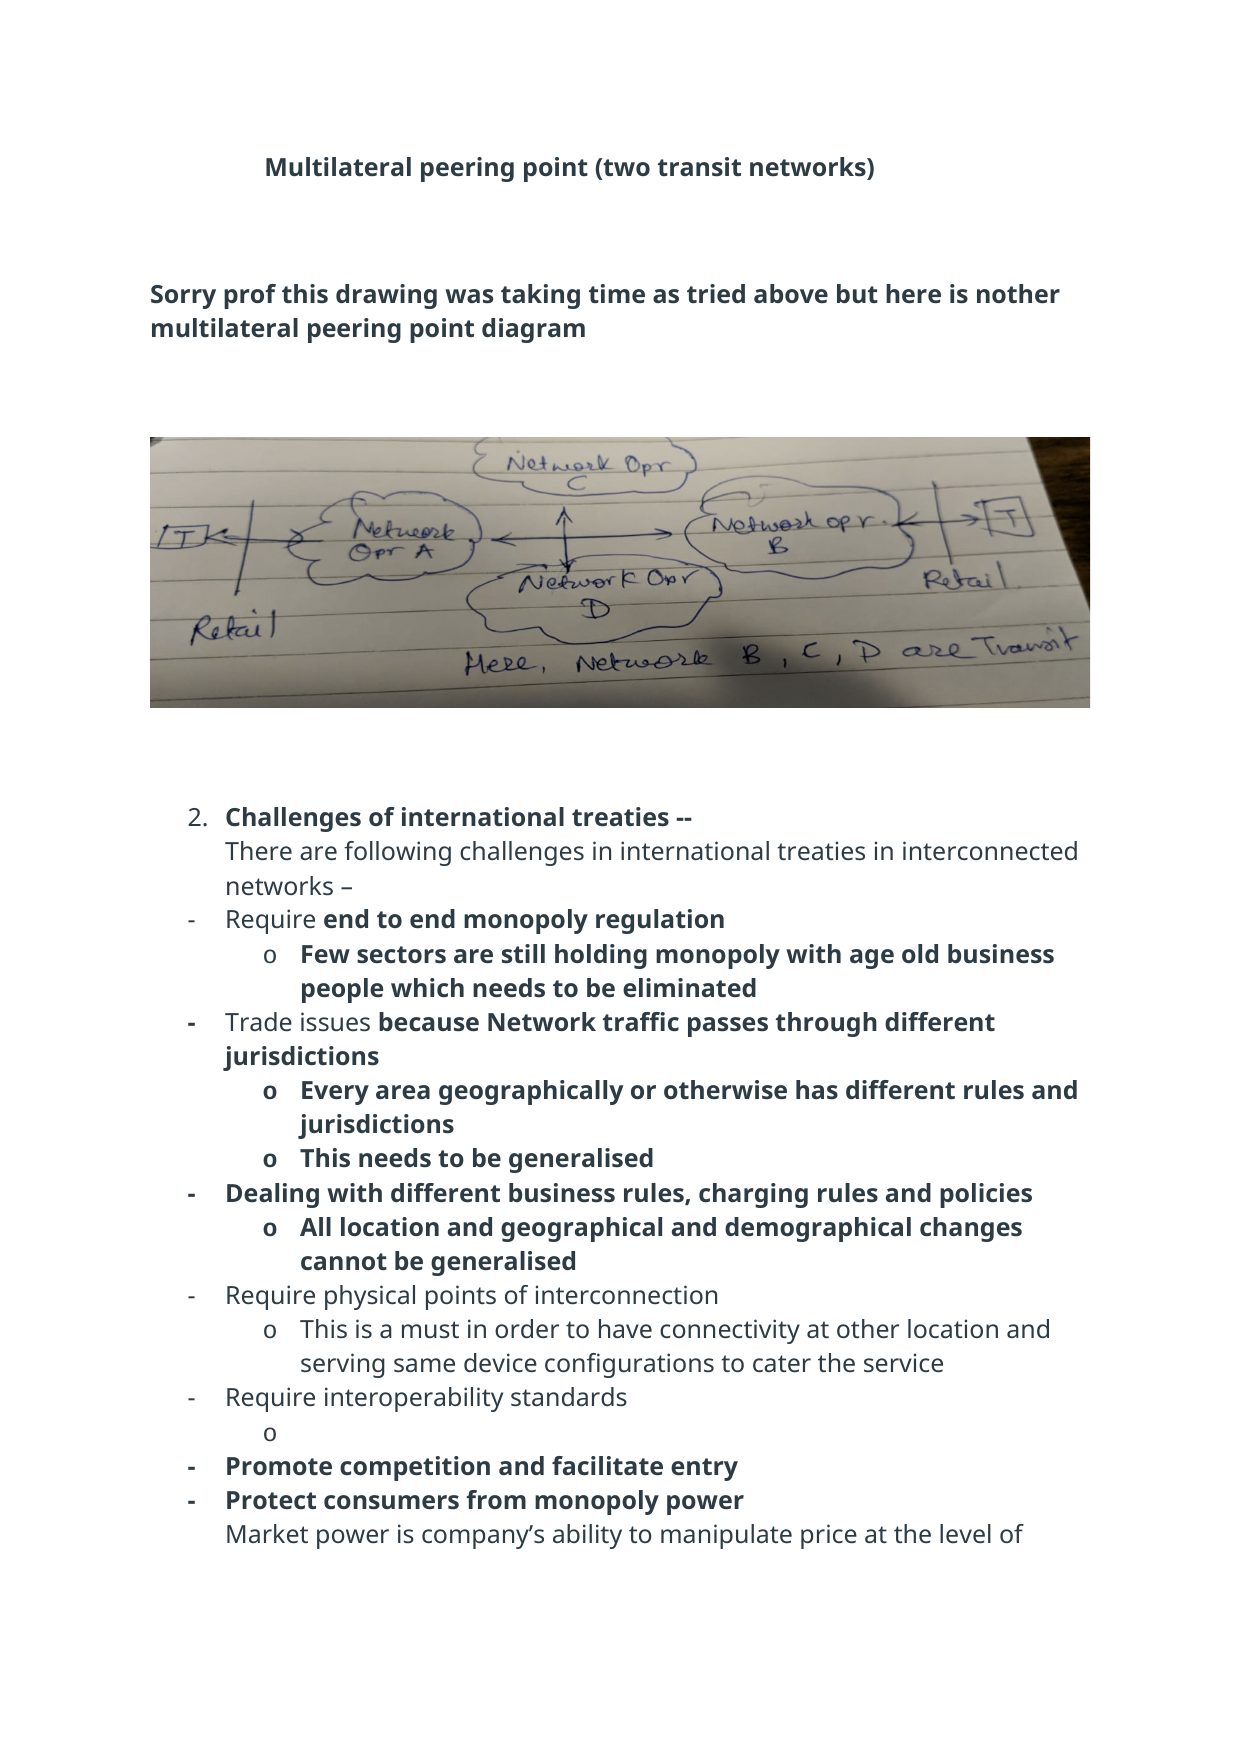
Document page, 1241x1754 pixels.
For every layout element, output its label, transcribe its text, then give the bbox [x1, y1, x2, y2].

list Require end to end monopoly regulation [187, 902, 1090, 936]
list Challenges of international treaties -- There are following challenges in international treaties in interconnected networks – [187, 800, 1090, 902]
list Trade issues because Network traffic passes through different jurisdictions [187, 1004, 1090, 1073]
list Promote competition and facilitate entry [187, 1448, 1090, 1482]
list This needs to be generalised [262, 1141, 1090, 1175]
list Every area geographically or otherwise has different rules and jurisdictions [262, 1073, 1090, 1141]
text Multilateral peering point (two transit networks) [264, 150, 1090, 184]
text Sorry prof this drawing was taking time as tried above but here is nother multilateral peering point diagram [150, 276, 1090, 344]
list Require interoperability standards [187, 1380, 1090, 1414]
list This is a must in order to have connectivity at other location and serving same device configurations to cater the service [262, 1312, 1090, 1380]
list All location and geographical and demographical changes cannot be generalised [262, 1209, 1090, 1278]
picture [150, 437, 1091, 708]
list Few sectors are still holding monopoly with age old business people which needs to be eliminated [262, 936, 1090, 1004]
list Require physical points of interconnection [187, 1278, 1090, 1312]
list Dealing with different business rules, charging rules and policies [187, 1175, 1090, 1209]
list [187, 1482, 1090, 1551]
